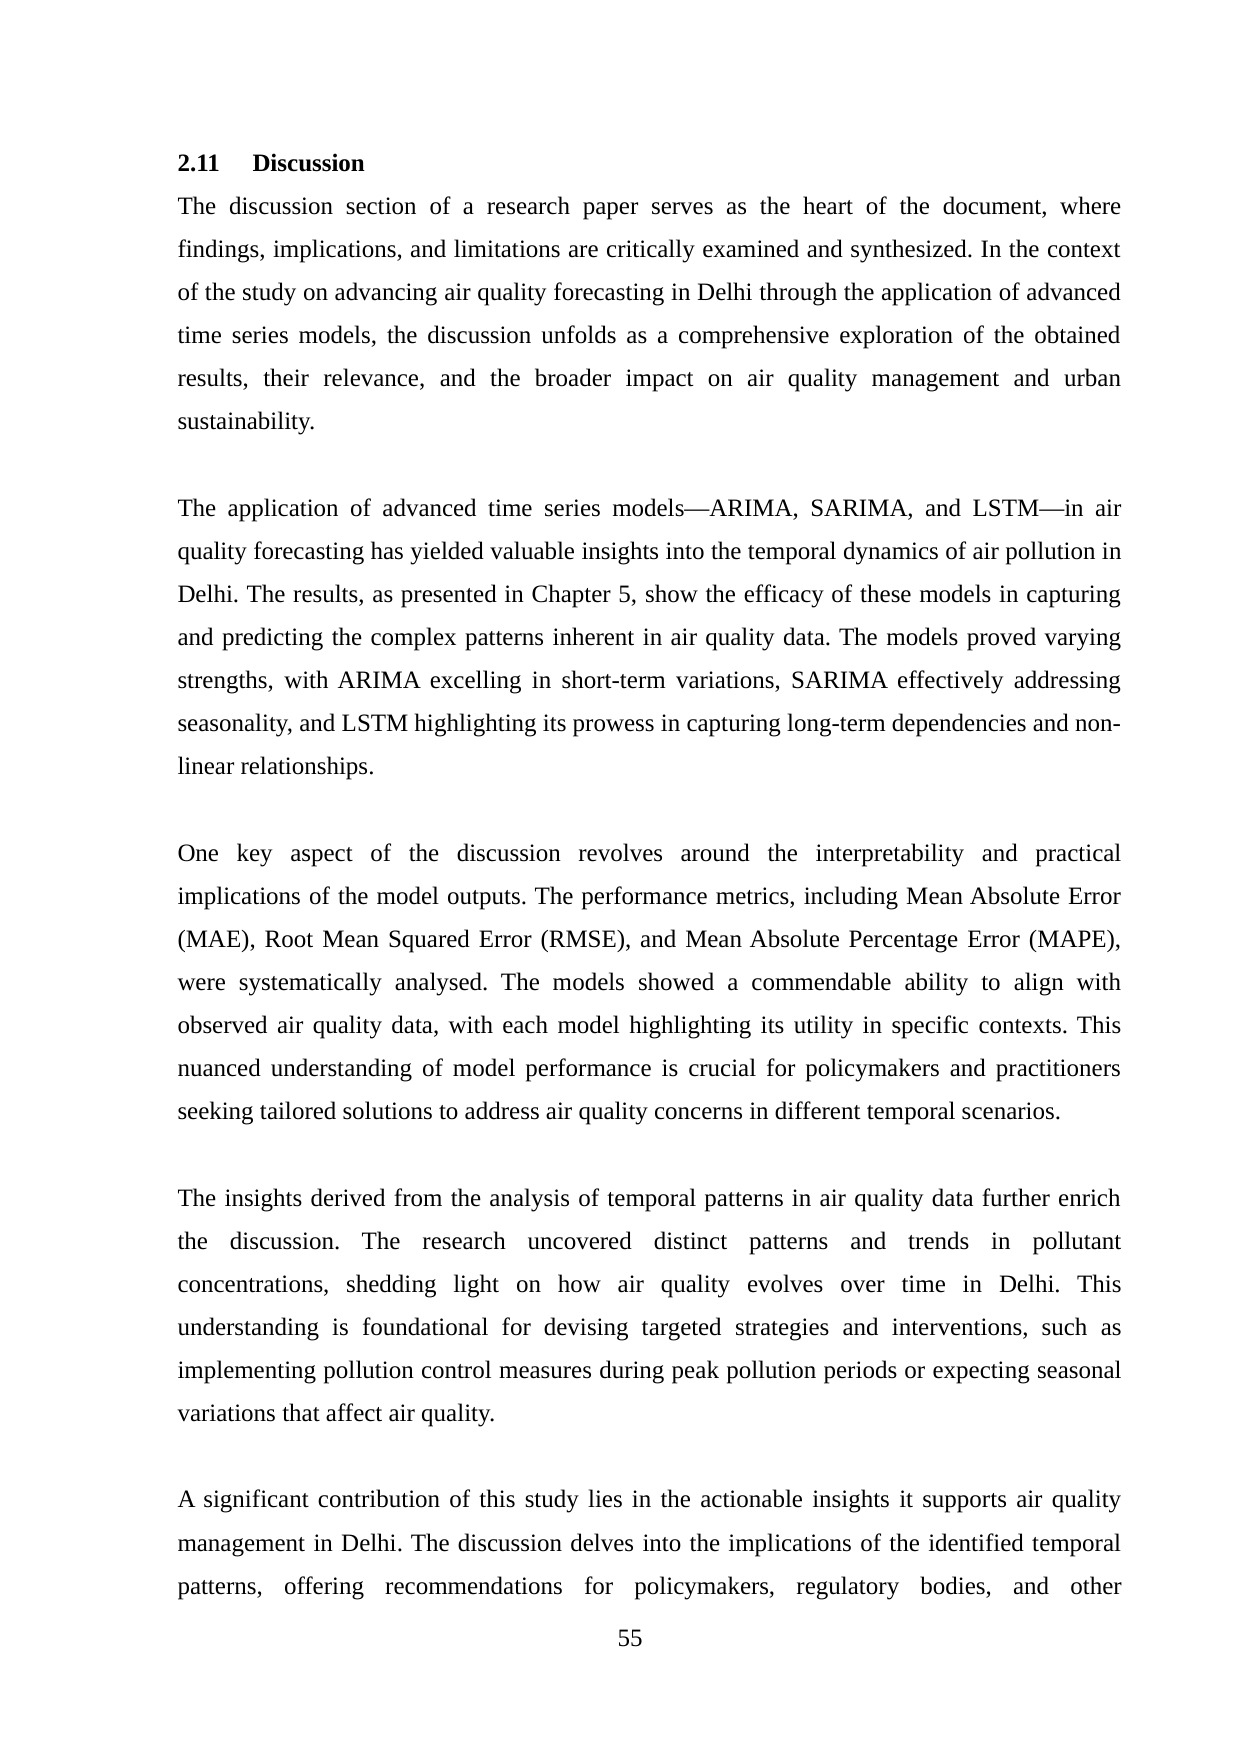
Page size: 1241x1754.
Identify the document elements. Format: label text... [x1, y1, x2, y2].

text 2.11 Discussion [177, 148, 1122, 176]
text The application of advanced time series models—ARIMA, SARIMA, and LSTM—in air quality forecasting has yielded valuable insights into the temporal dynamics of air pollution in Delhi. The results, as presented in Chapter 5, show the efficacy of these models in capturing and predicting the complex patterns inherent in air quality data. The models proved varying strengths, with ARIMA excelling in short-term variations, SARIMA effectively addressing seasonality, and LSTM highlighting its prowess in capturing long-term dependencies and non-linear relationships. [177, 493, 1122, 780]
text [177, 1484, 1122, 1599]
text The insights derived from the analysis of temporal patterns in air quality data further enrich the discussion. The research uncovered distinct patterns and trends in pollutant concentrations, shedding light on how air quality evolves over time in Delhi. This understanding is foundational for devising targeted strategies and interventions, such as implementing pollution control measures during peak pollution periods or expecting seasonal variations that affect air quality. [177, 1183, 1122, 1427]
text The discussion section of a research paper serves as the heart of the document, where findings, implications, and limitations are critically examined and synthesized. In the context of the study on advancing air quality forecasting in Delhi through the application of advanced time series models, the discussion unfolds as a comprehensive exploration of the obtained results, their relevance, and the broader impact on air quality management and urban sustainability. [177, 191, 1122, 435]
text One key aspect of the discussion revolves around the interpretability and practical implications of the model outputs. The performance metrics, including Mean Absolute Error (MAE), Root Mean Squared Error (RMSE), and Mean Absolute Percentage Error (MAPE), were systematically analysed. The models showed a commendable ability to align with observed air quality data, with each model highlighting its utility in specific contexts. This nuanced understanding of model performance is crucial for policymakers and practitioners seeking tailored solutions to address air quality concerns in different temporal scenarios. [177, 838, 1122, 1125]
